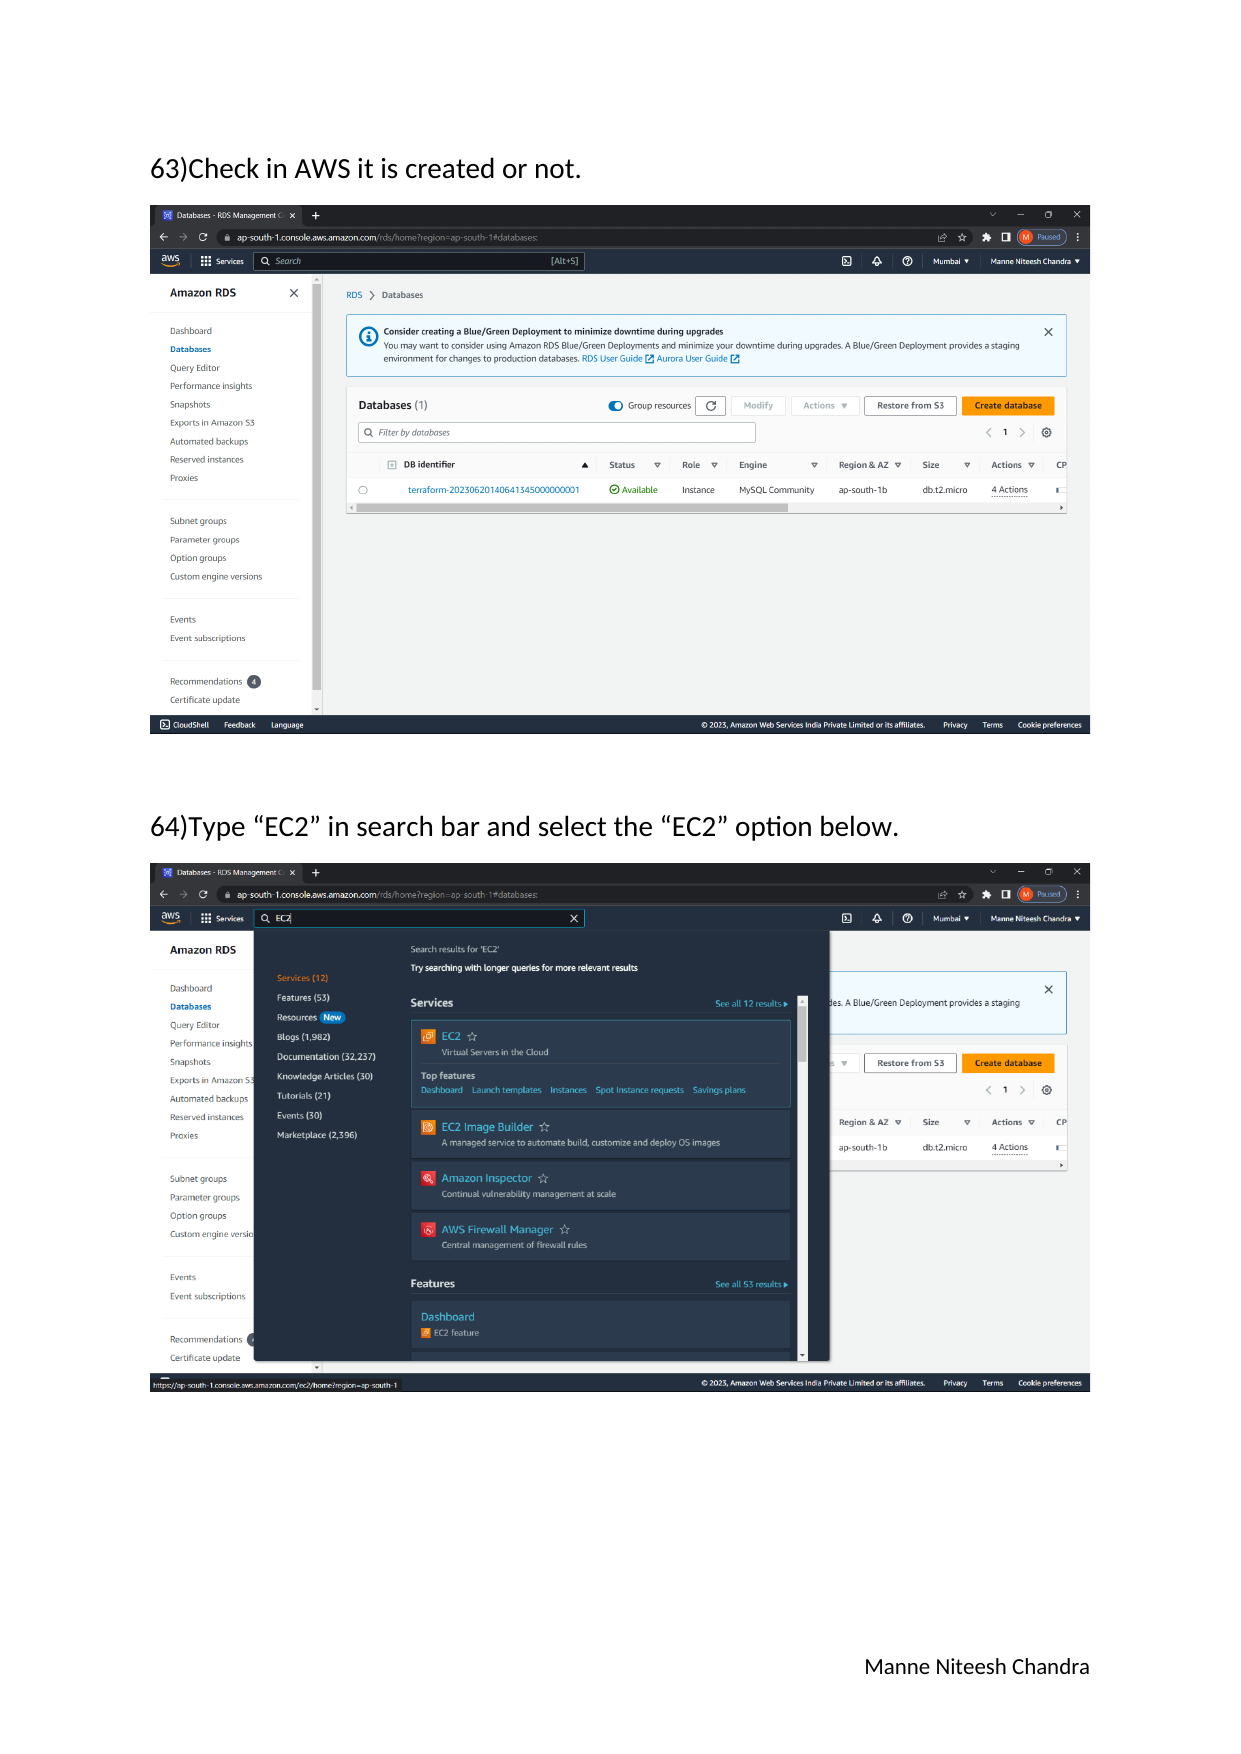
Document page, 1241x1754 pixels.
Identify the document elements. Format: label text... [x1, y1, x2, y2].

picture [150, 205, 1091, 734]
text 63)Check in AWS it is created or not. [150, 150, 1090, 186]
picture [150, 863, 1091, 1392]
text 64)Type “EC2” in search bar and select the “EC2” option below. [150, 808, 1090, 843]
